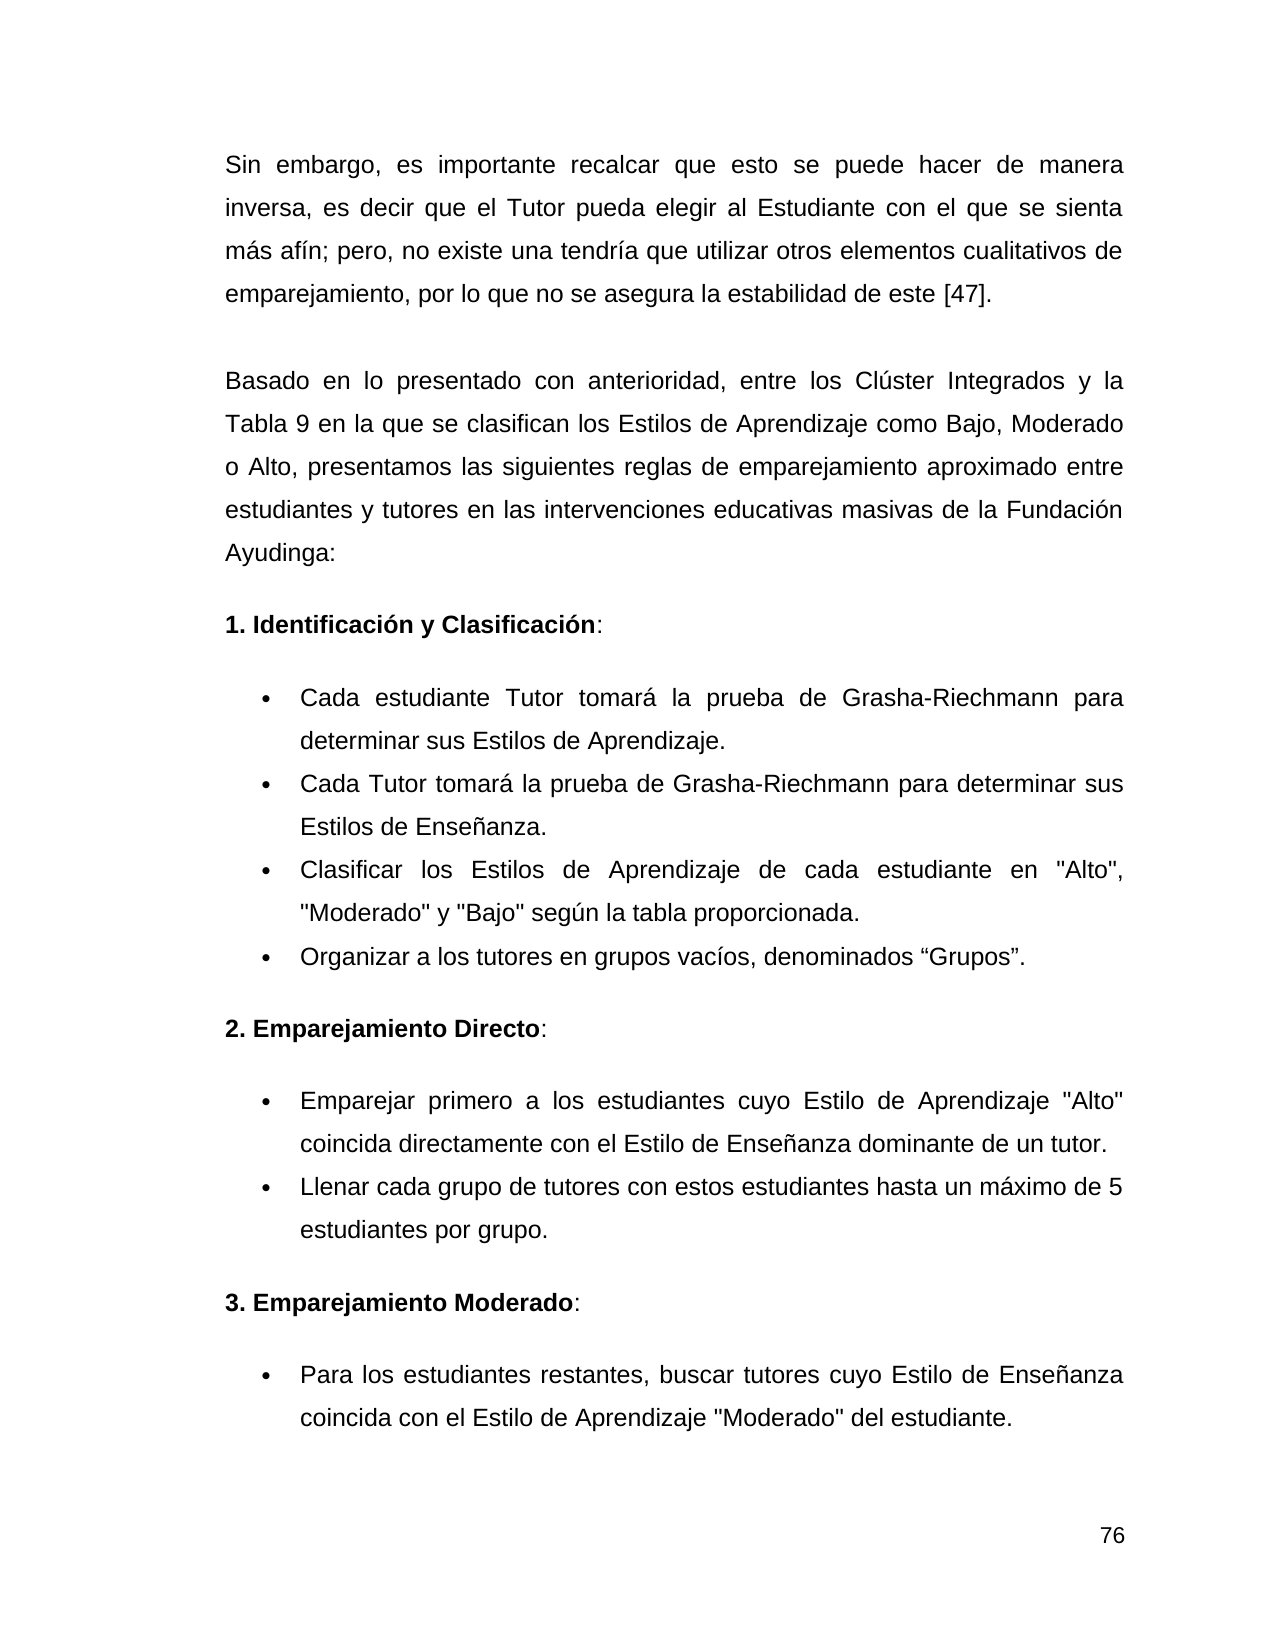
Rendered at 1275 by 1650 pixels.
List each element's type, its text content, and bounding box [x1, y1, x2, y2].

list Clasificar los Estilos de Aprendizaje de cada estudiante en "Alto", "Moderado" y "Bajo" según la tabla proporcionada. [262, 855, 1125, 927]
text 2. Emparejamiento Directo: [225, 1014, 1125, 1042]
text Sin embargo, es importante recalcar que esto se puede hacer de manera inversa, es decir que el Tutor pueda elegir al Estudiante con el que se sienta más afín; pero, no existe una tendría que utilizar otros elementos cualitativos de emparejamiento, por lo que no se asegura la estabilidad de este . [225, 150, 1125, 308]
list Cada estudiante Tutor tomará la prueba de Grasha-Riechmann para determinar sus Estilos de Aprendizaje. [262, 683, 1125, 754]
list Emparejar primero a los estudiantes cuyo Estilo de Aprendizaje "Alto" coincida directamente con el Estilo de Enseñanza dominante de un tutor. [262, 1086, 1125, 1158]
text Basado en lo presentado con anterioridad, entre los Clúster Integrados y la Tabla 9 en la que se clasifican los Estilos de Aprendizaje como Bajo, Moderado o Alto, presentamos las siguientes reglas de emparejamiento aproximado entre estudiantes y tutores en las intervenciones educativas masivas de la Fundación Ayudinga: [225, 366, 1125, 567]
list Para los estudiantes restantes, buscar tutores cuyo Estilo de Enseñanza coincida con el Estilo de Aprendizaje "Moderado" del estudiante. [262, 1360, 1125, 1432]
list Organizar a los tutores en grupos vacíos, denominados “Grupos”. [262, 941, 1125, 970]
list Cada Tutor tomará la prueba de Grasha-Riechmann para determinar sus Estilos de Enseñanza. [262, 769, 1125, 841]
list Llenar cada grupo de tutores con estos estudiantes hasta un máximo de 5 estudiantes por grupo. [262, 1172, 1125, 1244]
text 3. Emparejamiento Moderado: [225, 1288, 1125, 1316]
text 1. Identificación y Clasificación: [225, 610, 1125, 639]
